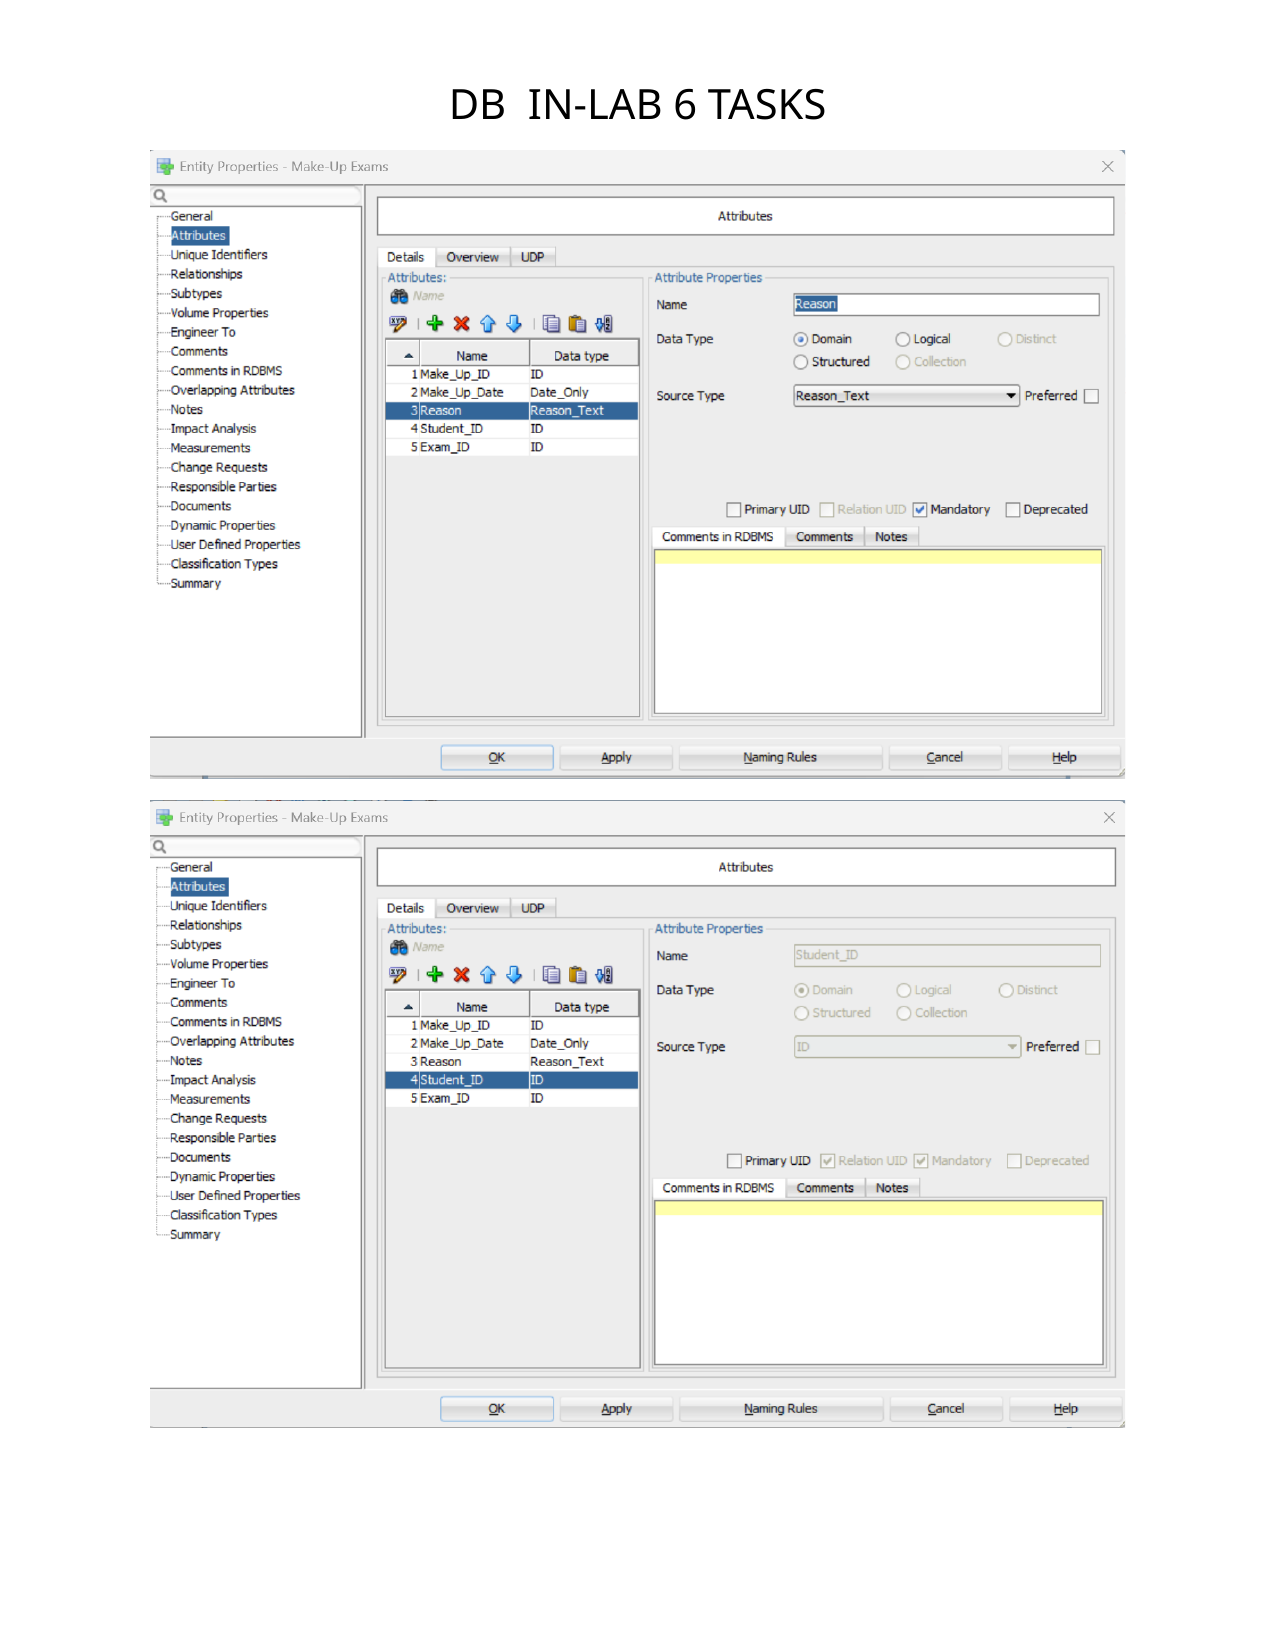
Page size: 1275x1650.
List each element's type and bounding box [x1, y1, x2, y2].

picture [150, 150, 1125, 779]
picture [150, 800, 1125, 1428]
